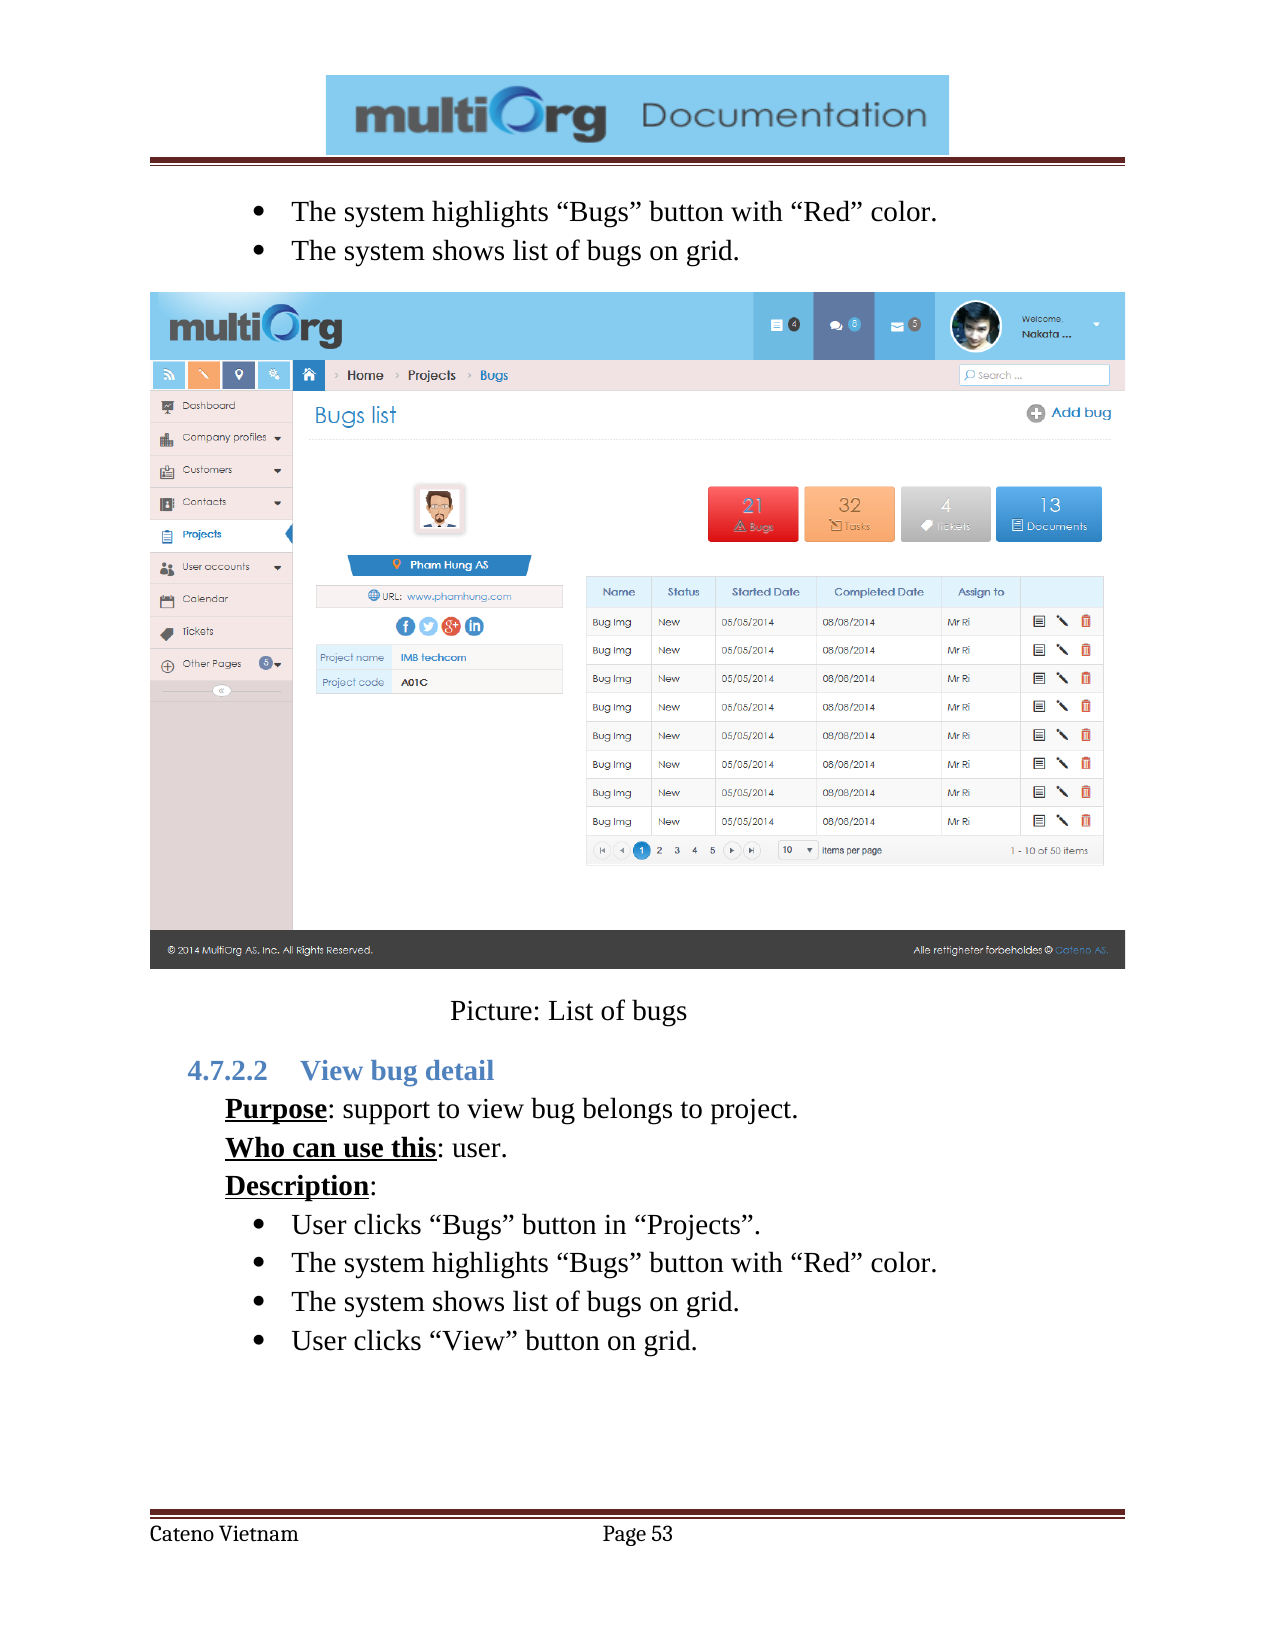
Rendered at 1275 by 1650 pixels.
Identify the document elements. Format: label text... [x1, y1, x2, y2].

list Who can use this: user. [225, 1130, 1125, 1163]
list Purpose: support to view bug belongs to project. [225, 1091, 1125, 1125]
list The system shows list of bugs on grid. [254, 233, 1125, 267]
picture [325, 75, 950, 155]
list The system shows list of bugs on grid. [254, 1284, 1125, 1318]
list User clicks “Bugs” button in “Projects”. [254, 1207, 1125, 1241]
list The system highlights “Bugs” button with “Red” color. [254, 194, 1125, 228]
text Picture: List of bugs [450, 993, 1125, 1027]
list Description: [225, 1168, 1125, 1202]
picture [150, 292, 1125, 969]
list The system highlights “Bugs” button with “Red” color. [254, 1246, 1125, 1279]
subtitle View bug detail [187, 1053, 1125, 1086]
list User clicks “View” button on grid. [254, 1323, 1125, 1357]
